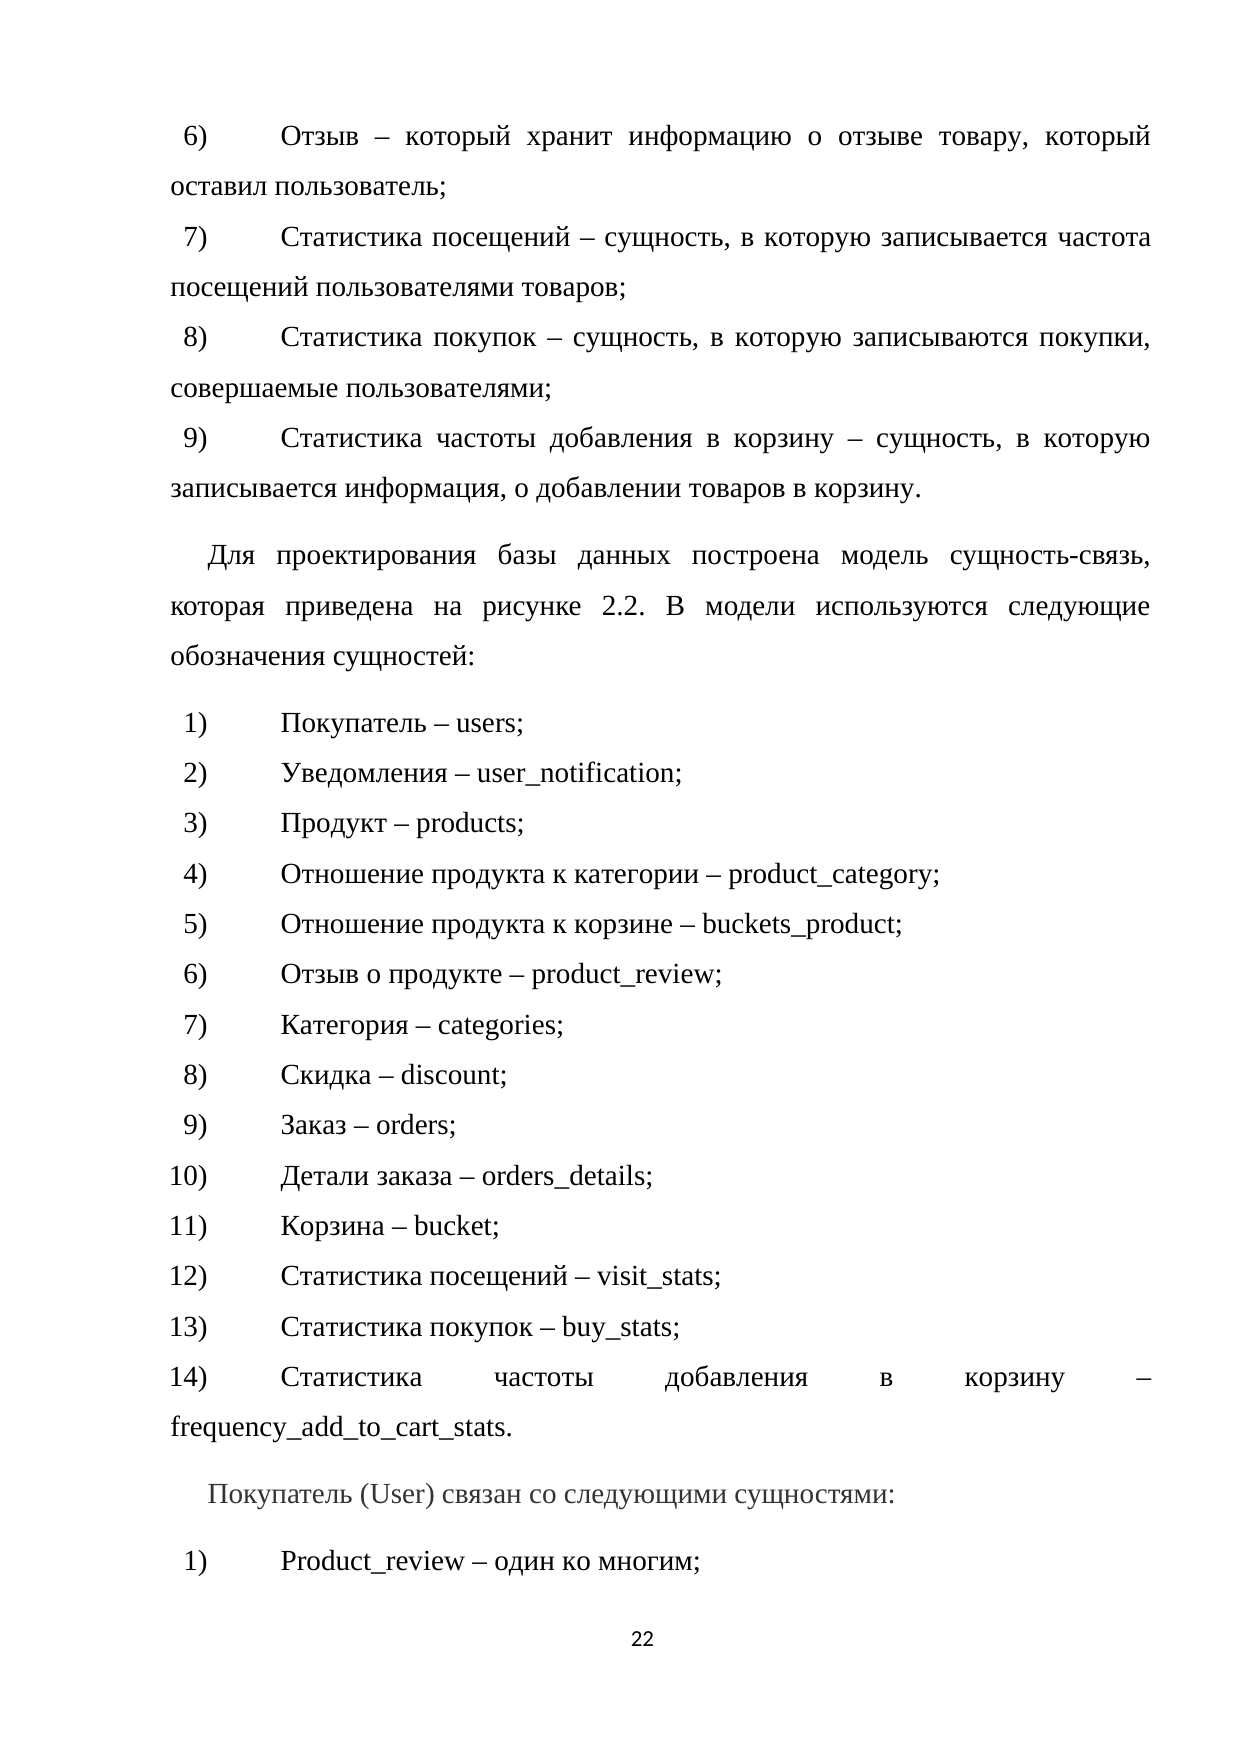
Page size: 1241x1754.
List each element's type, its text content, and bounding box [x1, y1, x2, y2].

list Отзыв о продукте – product_review; [170, 956, 1152, 990]
list Product_review – один ко многим; [170, 1543, 1152, 1577]
list Отношение продукта к категории – product_category; [170, 856, 1152, 889]
list Статистика посещений – visit_stats; [170, 1258, 1152, 1292]
list Статистика покупок – сущность, в которую записываются покупки, совершаемые пользователями; [170, 319, 1152, 403]
list Статистика частоты добавления в корзину – frequency_add_to_cart_stats. [170, 1359, 1152, 1443]
list Скидка – discount; [170, 1057, 1152, 1091]
list Отзыв – который хранит информацию о отзыве товару, который оставил пользователь; [170, 118, 1152, 202]
list Статистика посещений – сущность, в которую записывается частота посещений пользователями товаров; [170, 219, 1152, 303]
list Заказ – orders; [170, 1107, 1152, 1141]
list Статистика частоты добавления в корзину – сущность, в которую записывается информация, о добавлении товаров в корзину. [170, 420, 1152, 504]
text Покупатель (User) связан со следующими сущностями: [170, 1476, 1152, 1510]
text Для проектирования базы данных построена модель сущность-связь, которая приведена на рисунке 2.2. В модели используются следующие обозначения сущностей: [170, 537, 1152, 671]
list Продукт – products; [170, 806, 1152, 839]
list Корзина – bucket; [170, 1208, 1152, 1242]
list Уведомления – user_notification; [170, 755, 1152, 789]
list Статистика покупок – buy_stats; [170, 1309, 1152, 1342]
list Категория – categories; [170, 1007, 1152, 1040]
list Покупатель – users; [170, 705, 1152, 738]
list Детали заказа – orders_details; [170, 1158, 1152, 1191]
list Отношение продукта к корзине – buckets_product; [170, 906, 1152, 940]
